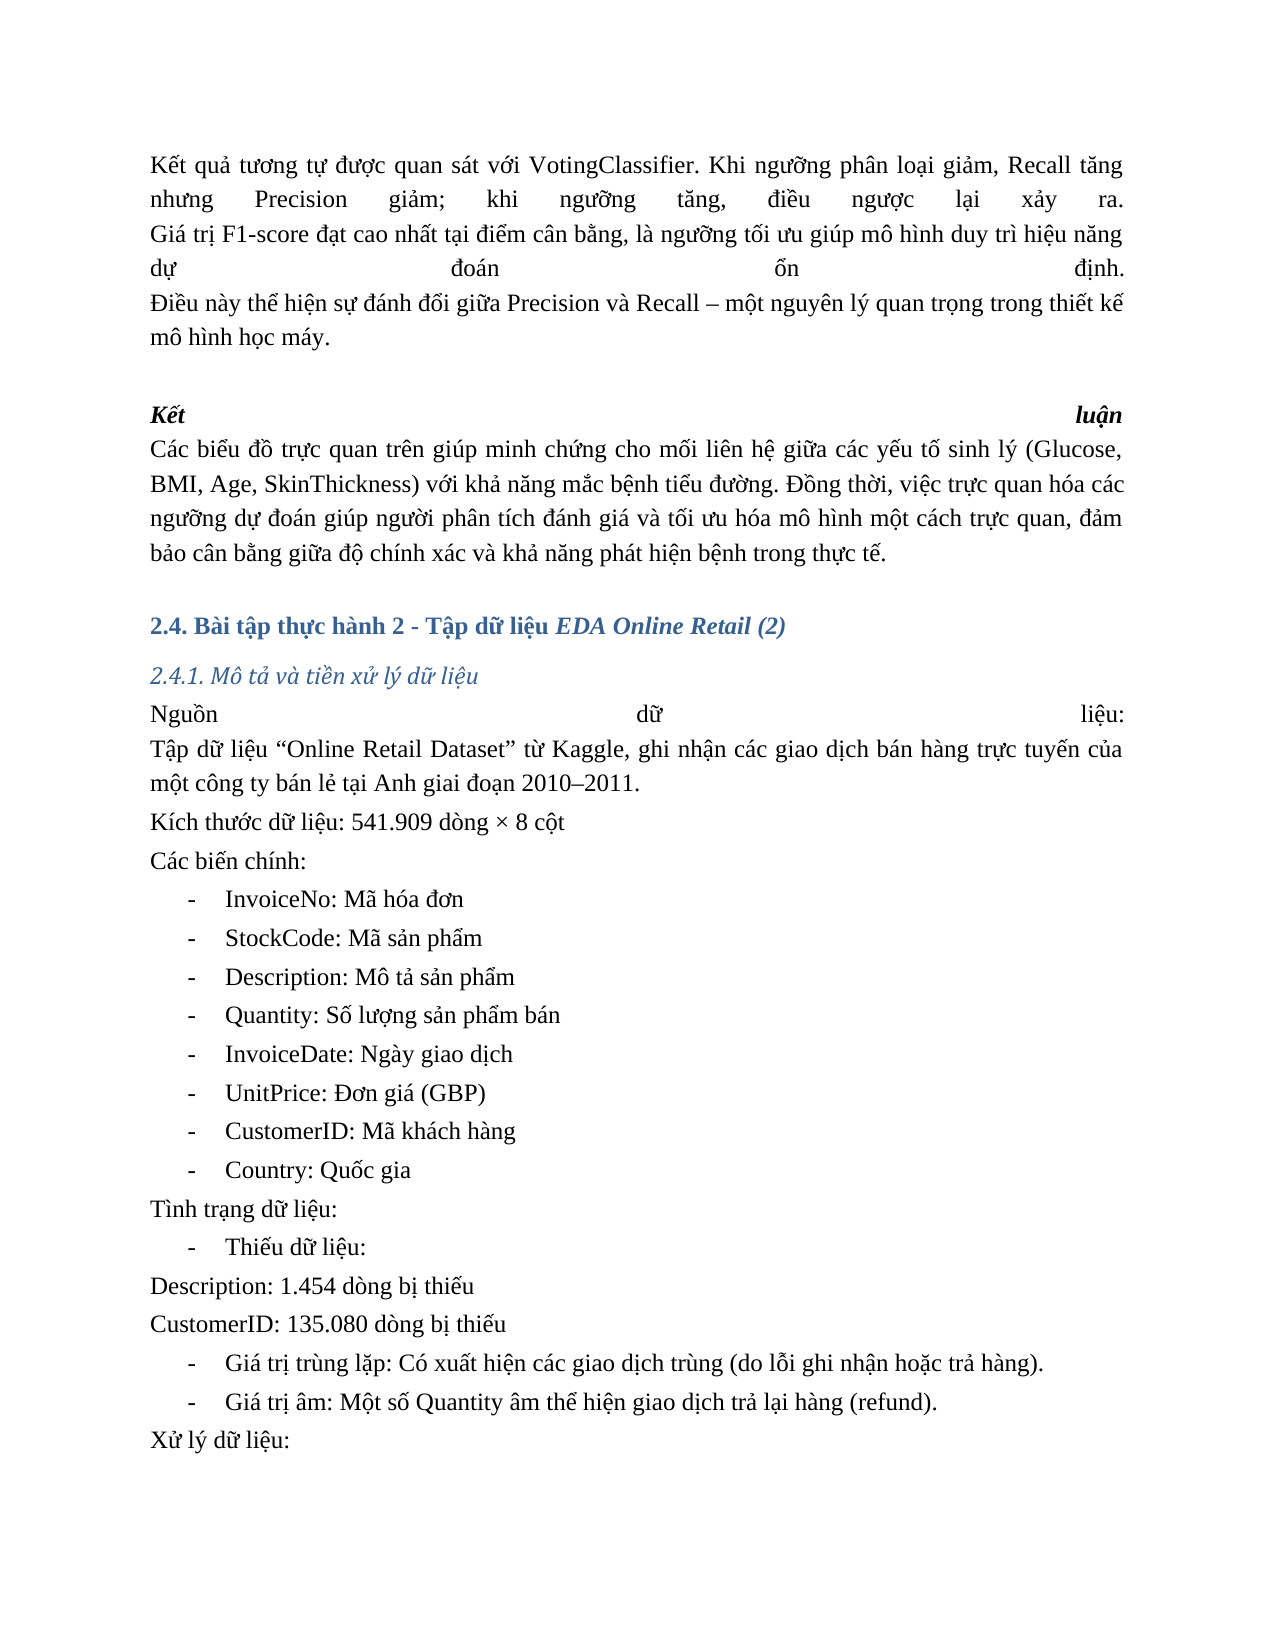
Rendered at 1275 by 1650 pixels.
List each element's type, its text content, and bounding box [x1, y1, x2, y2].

list InvoiceDate: Ngày giao dịch [187, 1039, 1125, 1068]
list Giá trị âm: Một số Quantity âm thể hiện giao dịch trả lại hàng (refund). [187, 1387, 1125, 1416]
list Giá trị trùng lặp: Có xuất hiện các giao dịch trùng (do lỗi ghi nhận hoặc trả hàng). [187, 1348, 1125, 1377]
text Xử lý dữ liệu: [150, 1426, 1125, 1454]
text CustomerID: 135.080 dòng bị thiếu [150, 1309, 1125, 1338]
text Description: 1.454 dòng bị thiếu [150, 1271, 1125, 1300]
list Country: Quốc gia [187, 1155, 1125, 1184]
subtitle 2.4.1. Mô tả và tiền xử lý dữ liệu [150, 660, 1125, 689]
list InvoiceNo: Mã hóa đơn [187, 884, 1125, 913]
list CustomerID: Mã khách hàng [187, 1116, 1125, 1145]
text Các biến chính: [150, 846, 1125, 874]
list StockCode: Mã sản phẩm [187, 923, 1125, 952]
text Kết quả tương tự được quan sát với VotingClassifier. Khi ngưỡng phân loại giảm, Recall tăng nhưng Precision giảm; khi ngưỡng tăng, điều ngược lại xảy ra. Giá trị F1-score đạt cao nhất tại điểm cân bằng, là ngưỡng tối ưu giúp mô hình duy trì hiệu năng dự đoán ổn định. Điều này thể hiện sự đánh đổi giữa Precision và Recall – một nguyên lý quan trọng trong thiết kế mô hình học máy. [150, 150, 1125, 351]
text Nguồn dữ liệu: Tập dữ liệu “Online Retail Dataset” từ Kaggle, ghi nhận các giao dịch bán hàng trực tuyến của một công ty bán lẻ tại Anh giai đoạn 2010–2011. [150, 699, 1125, 797]
text Kích thước dữ liệu: 541.909 dòng × 8 cột [150, 807, 1125, 836]
list Description: Mô tả sản phẩm [187, 962, 1125, 991]
list Quantity: Số lượng sản phẩm bán [187, 1000, 1125, 1029]
text Kết luận Các biểu đồ trực quan trên giúp minh chứng cho mối liên hệ giữa các yếu tố sinh lý (Glucose, BMI, Age, SkinThickness) với khả năng mắc bệnh tiểu đường. Đồng thời, việc trực quan hóa các ngưỡng dự đoán giúp người phân tích đánh giá và tối ưu hóa mô hình một cách trực quan, đảm bảo cân bằng giữa độ chính xác và khả năng phát hiện bệnh trong thực tế. [150, 400, 1125, 566]
list Thiếu dữ liệu: [187, 1232, 1125, 1261]
list UnitPrice: Đơn giá (GBP) [187, 1078, 1125, 1106]
subtitle 2.4. Bài tập thực hành 2 - Tập dữ liệu EDA Online Retail (2) [150, 611, 1125, 639]
text Tình trạng dữ liệu: [150, 1194, 1125, 1222]
